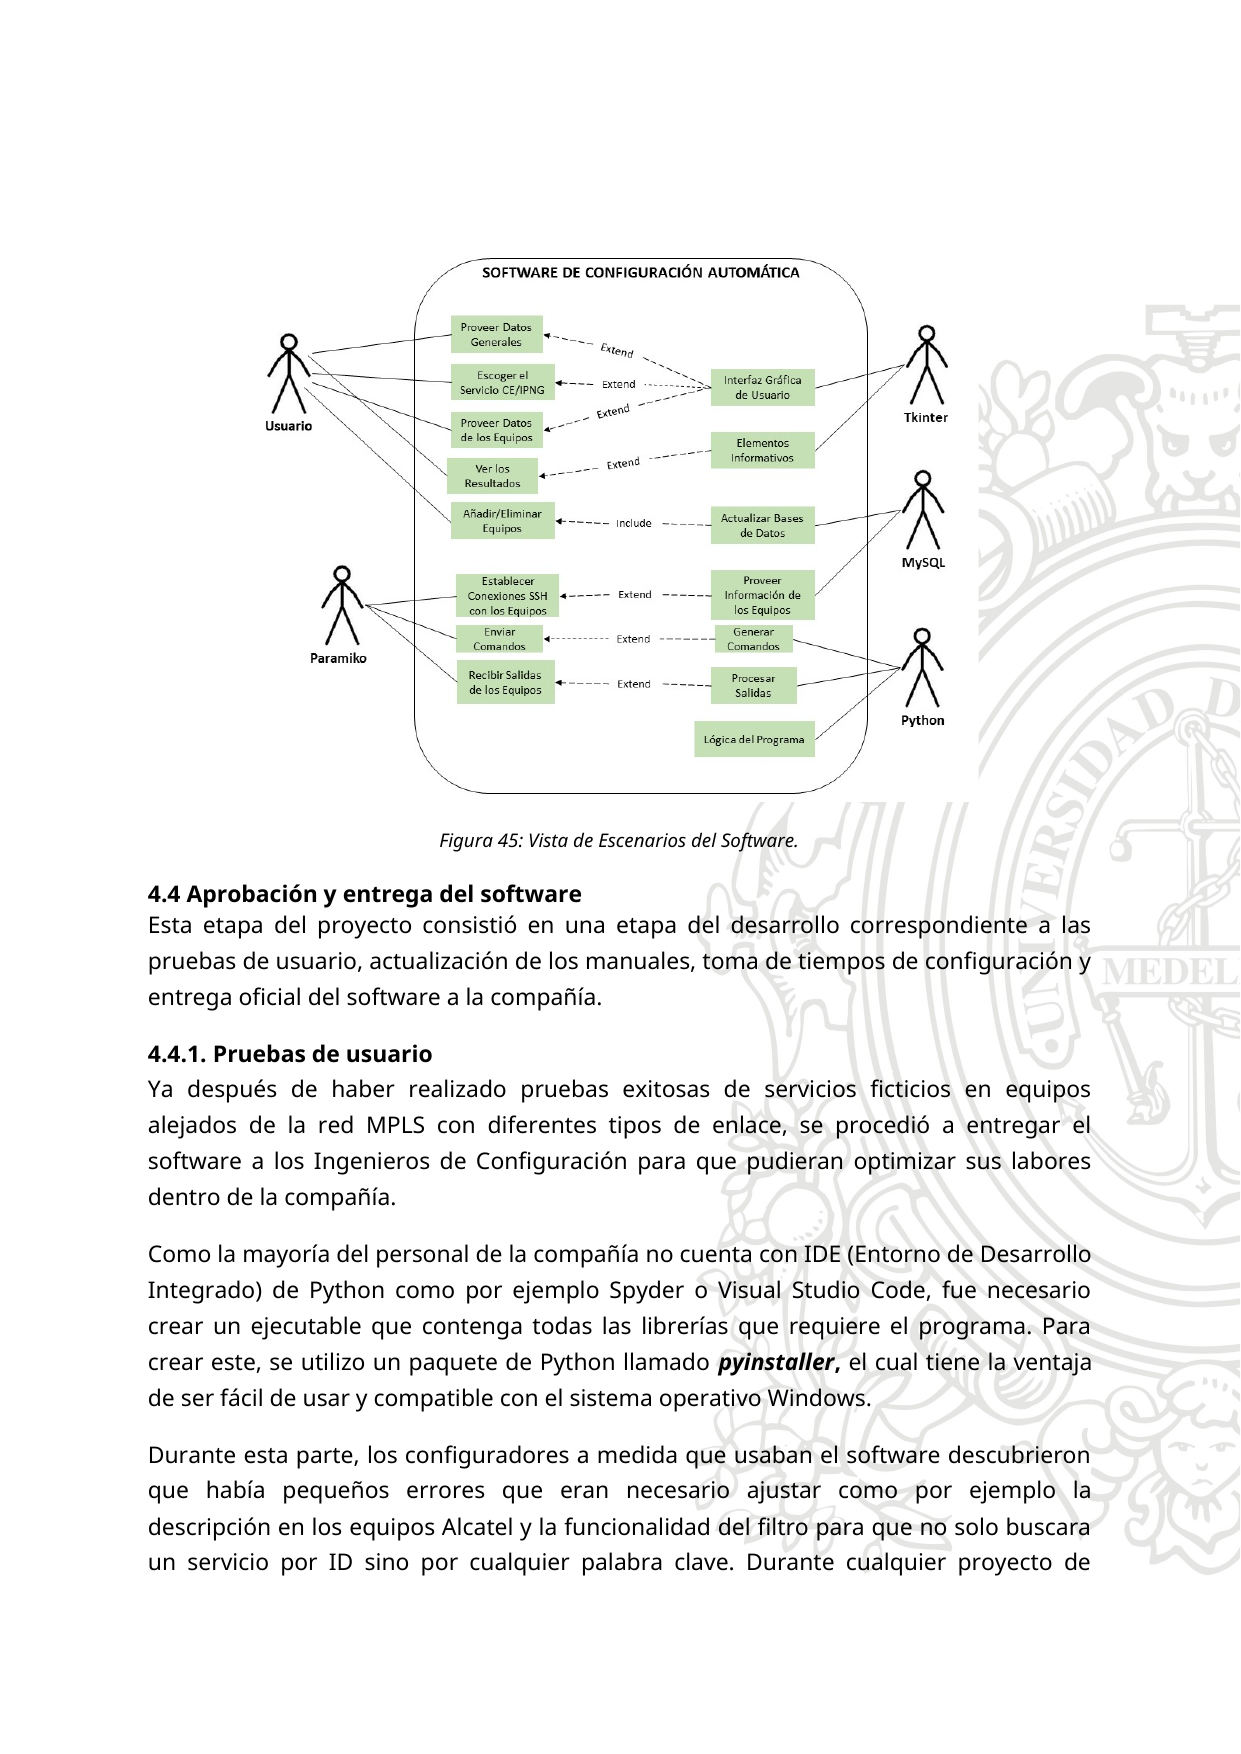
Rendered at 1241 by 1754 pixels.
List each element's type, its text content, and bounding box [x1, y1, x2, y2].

text Ya después de haber realizado pruebas exitosas de servicios ficticios en equipos alejados de la red MPLS con diferentes tipos de enlace, se procedió a entregar el software a los Ingenieros de Configuración para que pudieran optimizar sus labores dentro de la compañía. [148, 1073, 1092, 1212]
picture [0, 234, 1241, 1616]
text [148, 1438, 1092, 1578]
text Esta etapa del proyecto consistió en una etapa del desarrollo correspondiente a las pruebas de usuario, actualización de los manuales, toma de tiempos de configuración y entrega oficial del software a la compañía. [148, 909, 1092, 1012]
subtitle Aprobación y entrega del software [148, 878, 1092, 909]
subtitle Pruebas de usuario [148, 1037, 1092, 1069]
text Como la mayoría del personal de la compañía no cuenta con IDE (Entorno de Desarrollo Integrado) de Python como por ejemplo Spyder o Visual Studio Code, fue necesario crear un ejecutable que contenga todas las librerías que requiere el programa. Para crear este, se utilizo un paquete de Python llamado pyinstaller, el cual tiene la ventaja de ser fácil de usar y compatible con el sistema operativo Windows. [148, 1238, 1092, 1413]
